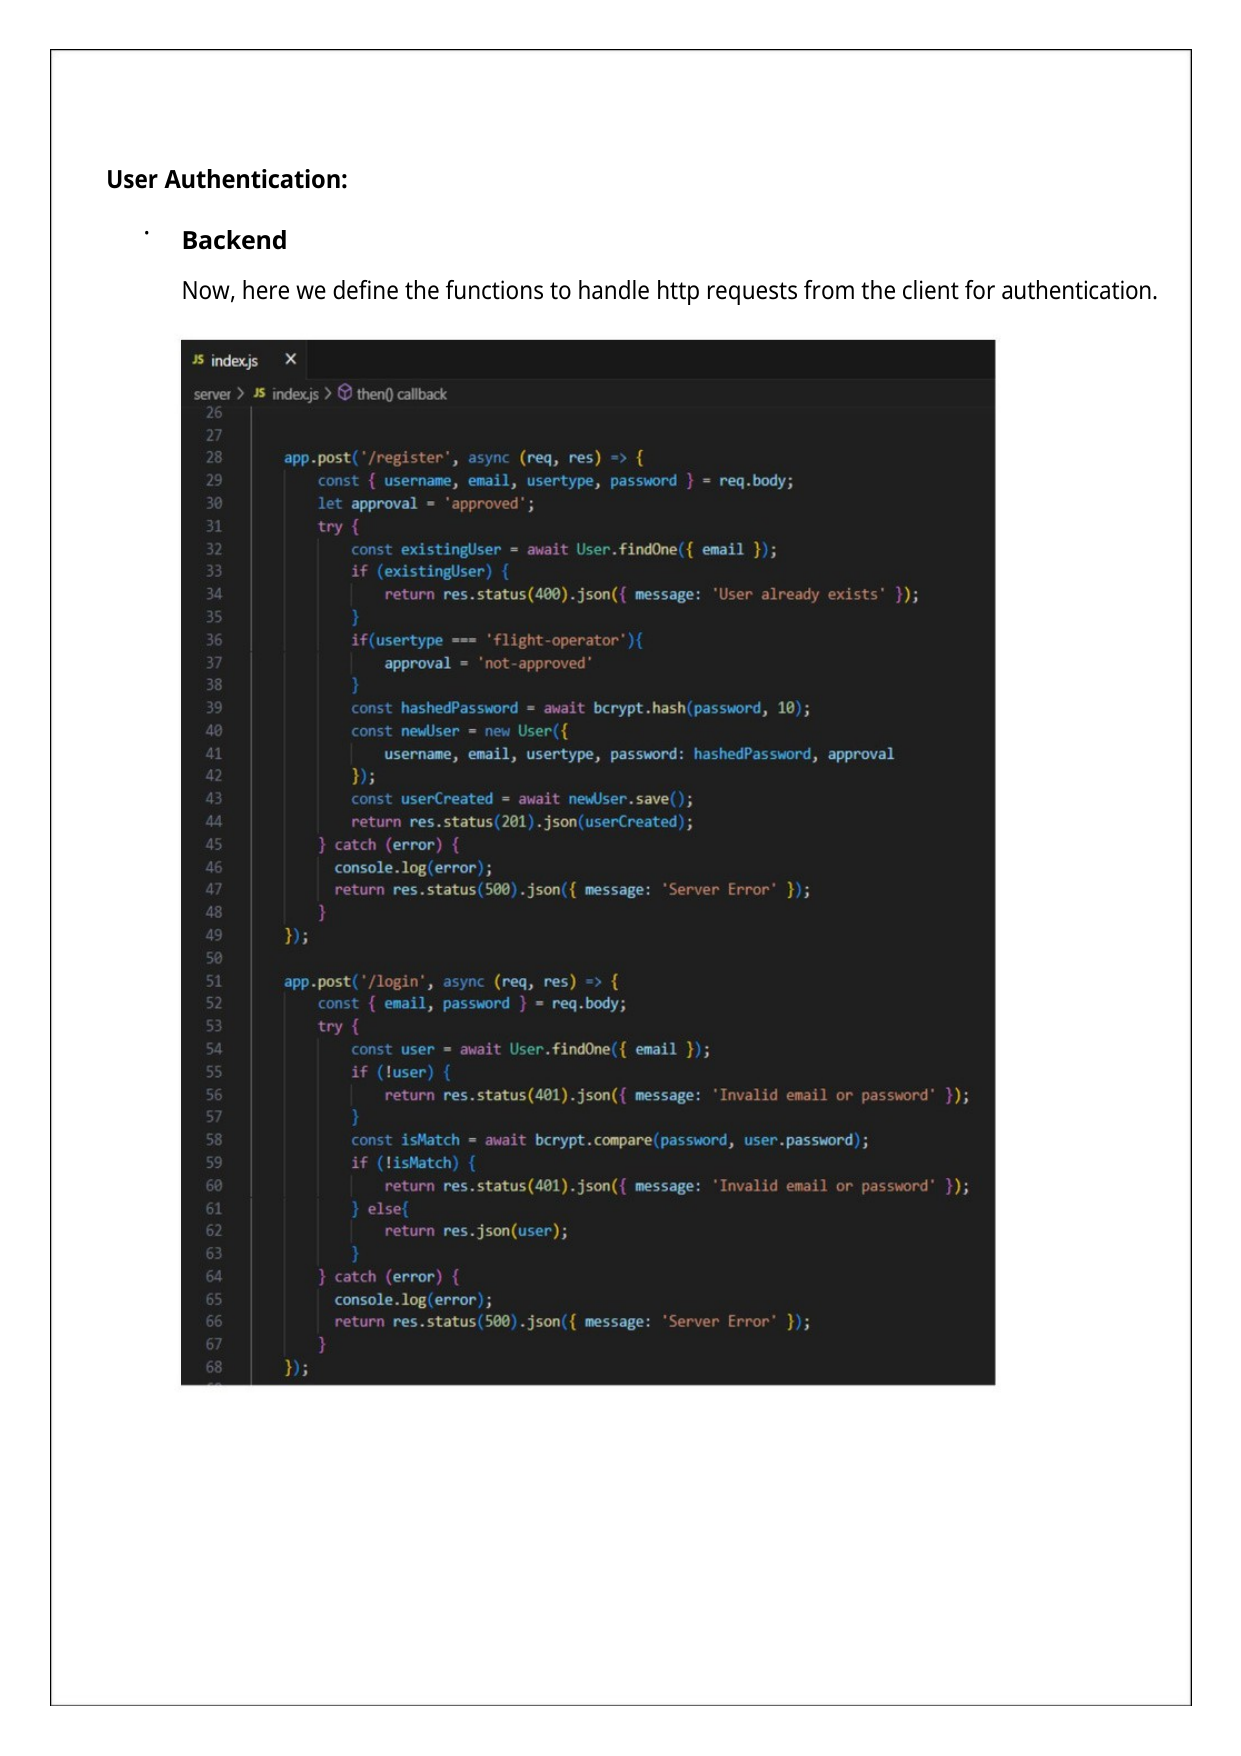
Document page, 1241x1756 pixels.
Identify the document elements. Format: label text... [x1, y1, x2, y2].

text Now, here we define the functions to handle http requests from the client for authentication. [181, 273, 1196, 307]
picture [50, 49, 1192, 1706]
subtitle User Authentication: [106, 162, 1196, 196]
list Backend [144, 223, 1196, 257]
